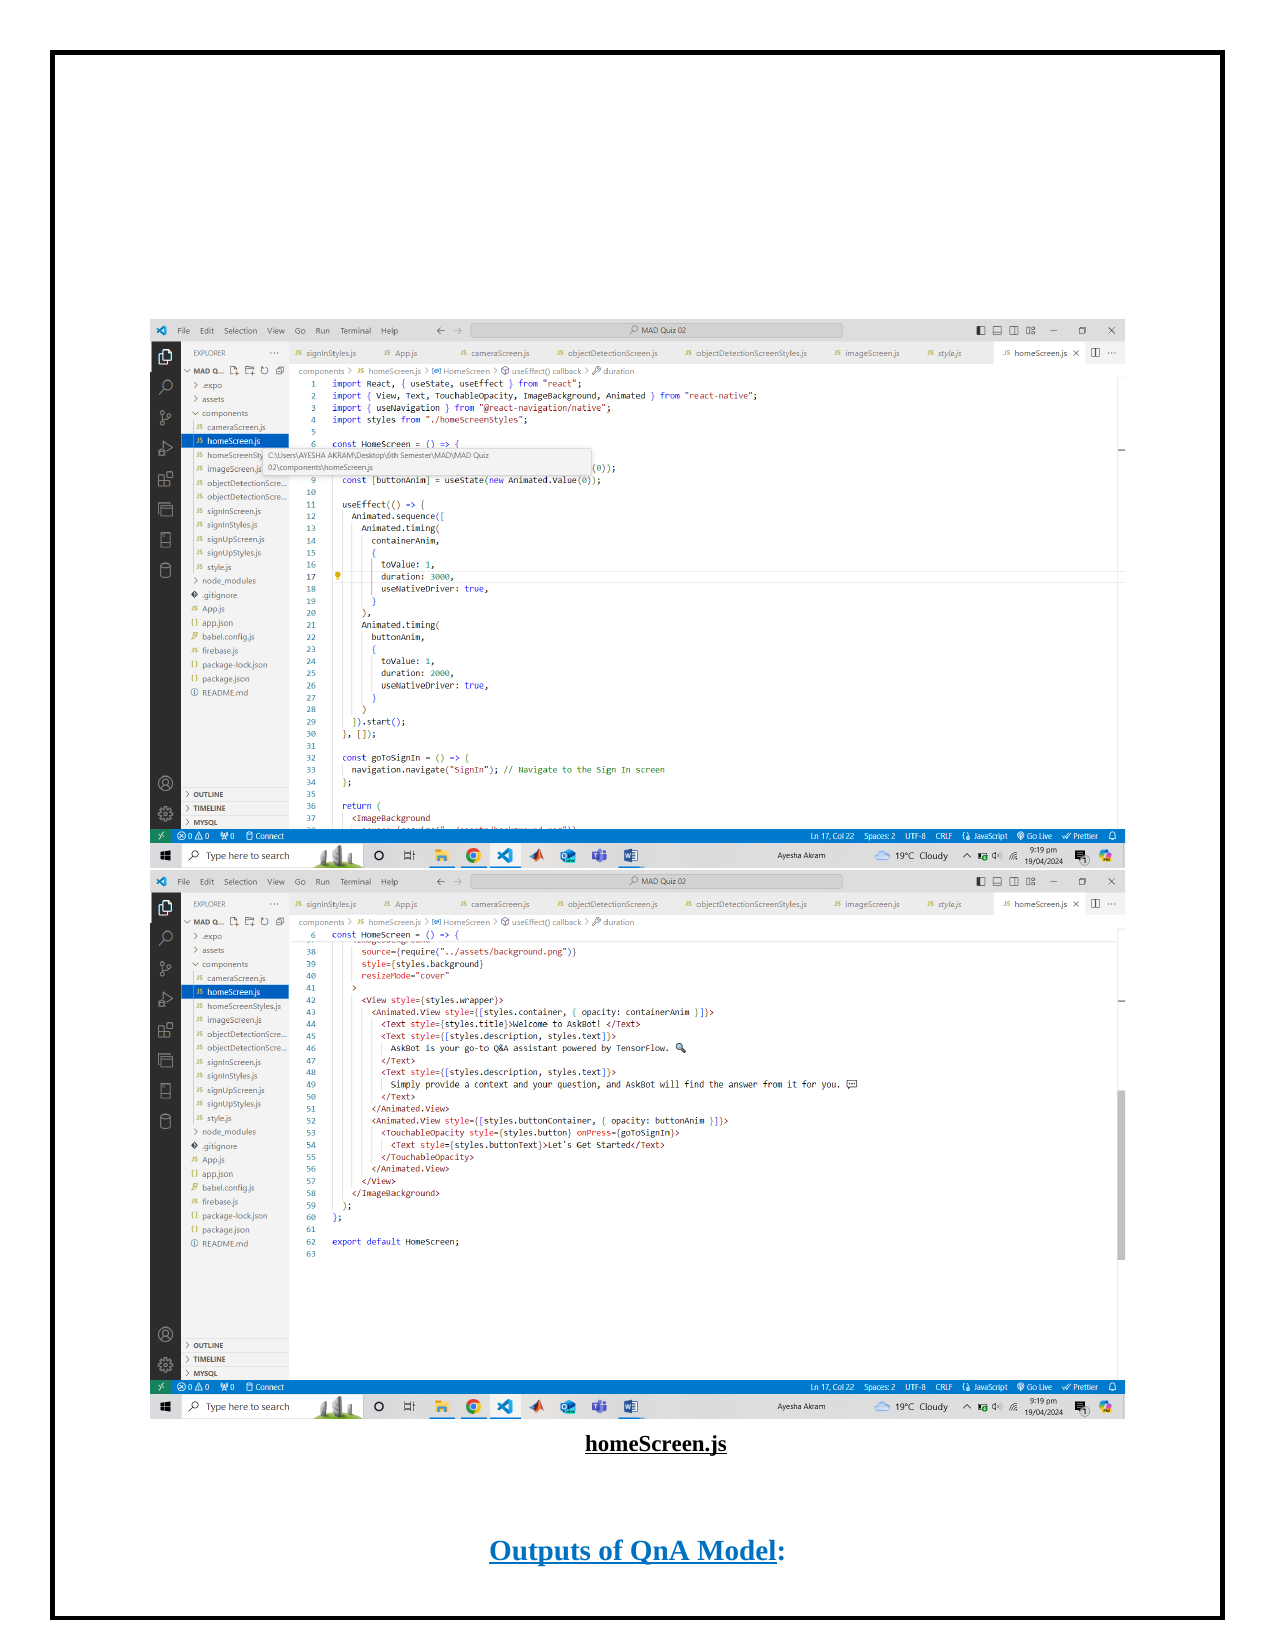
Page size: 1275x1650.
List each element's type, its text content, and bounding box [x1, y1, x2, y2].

picture [150, 870, 1125, 1419]
picture [150, 319, 1125, 868]
text Outputs of QnA Model: [150, 1533, 1125, 1566]
